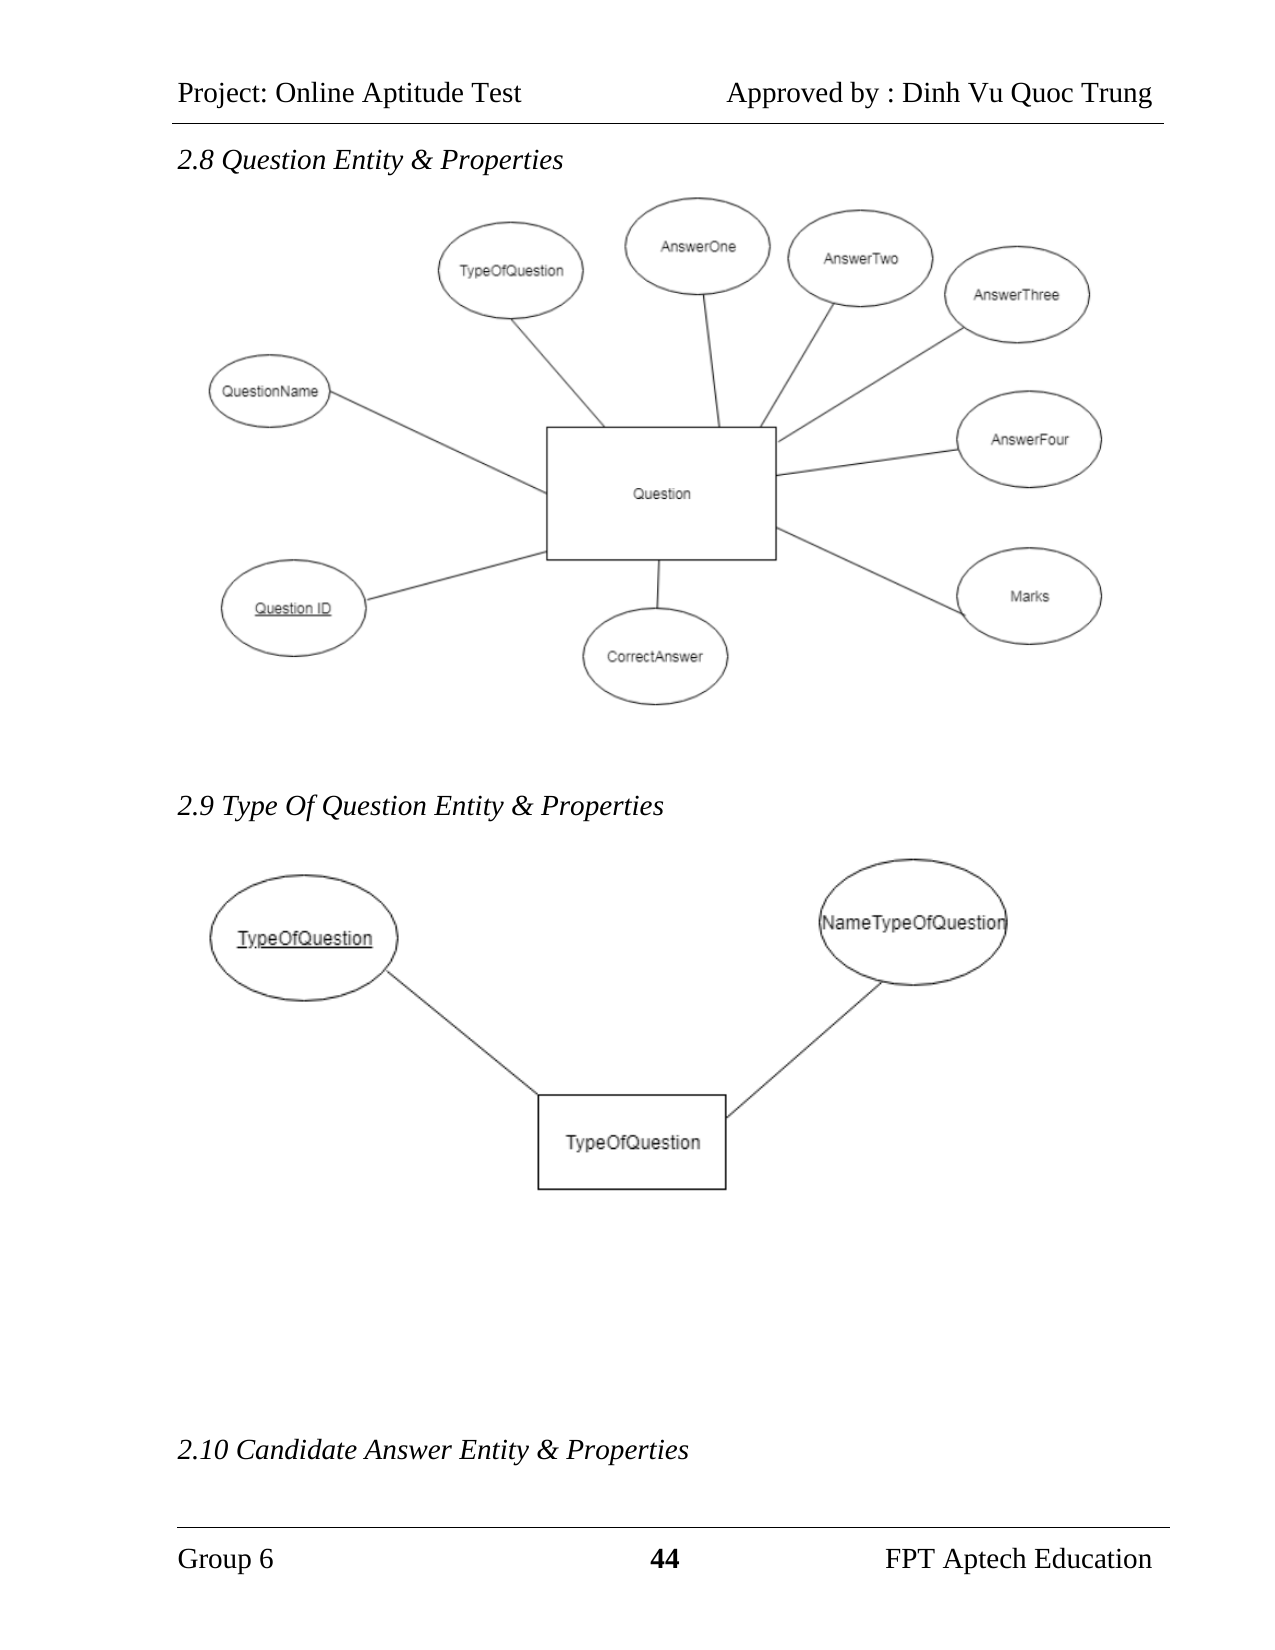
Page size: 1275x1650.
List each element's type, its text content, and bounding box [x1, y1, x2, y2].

subtitle 2.9 Type Of Question Entity & Properties [177, 788, 1157, 822]
picture [177, 180, 1157, 725]
subtitle 2.8 Question Entity & Properties [177, 142, 1157, 176]
picture [177, 827, 1033, 1228]
subtitle 2.10 Candidate Answer Entity & Properties [177, 1432, 1157, 1466]
